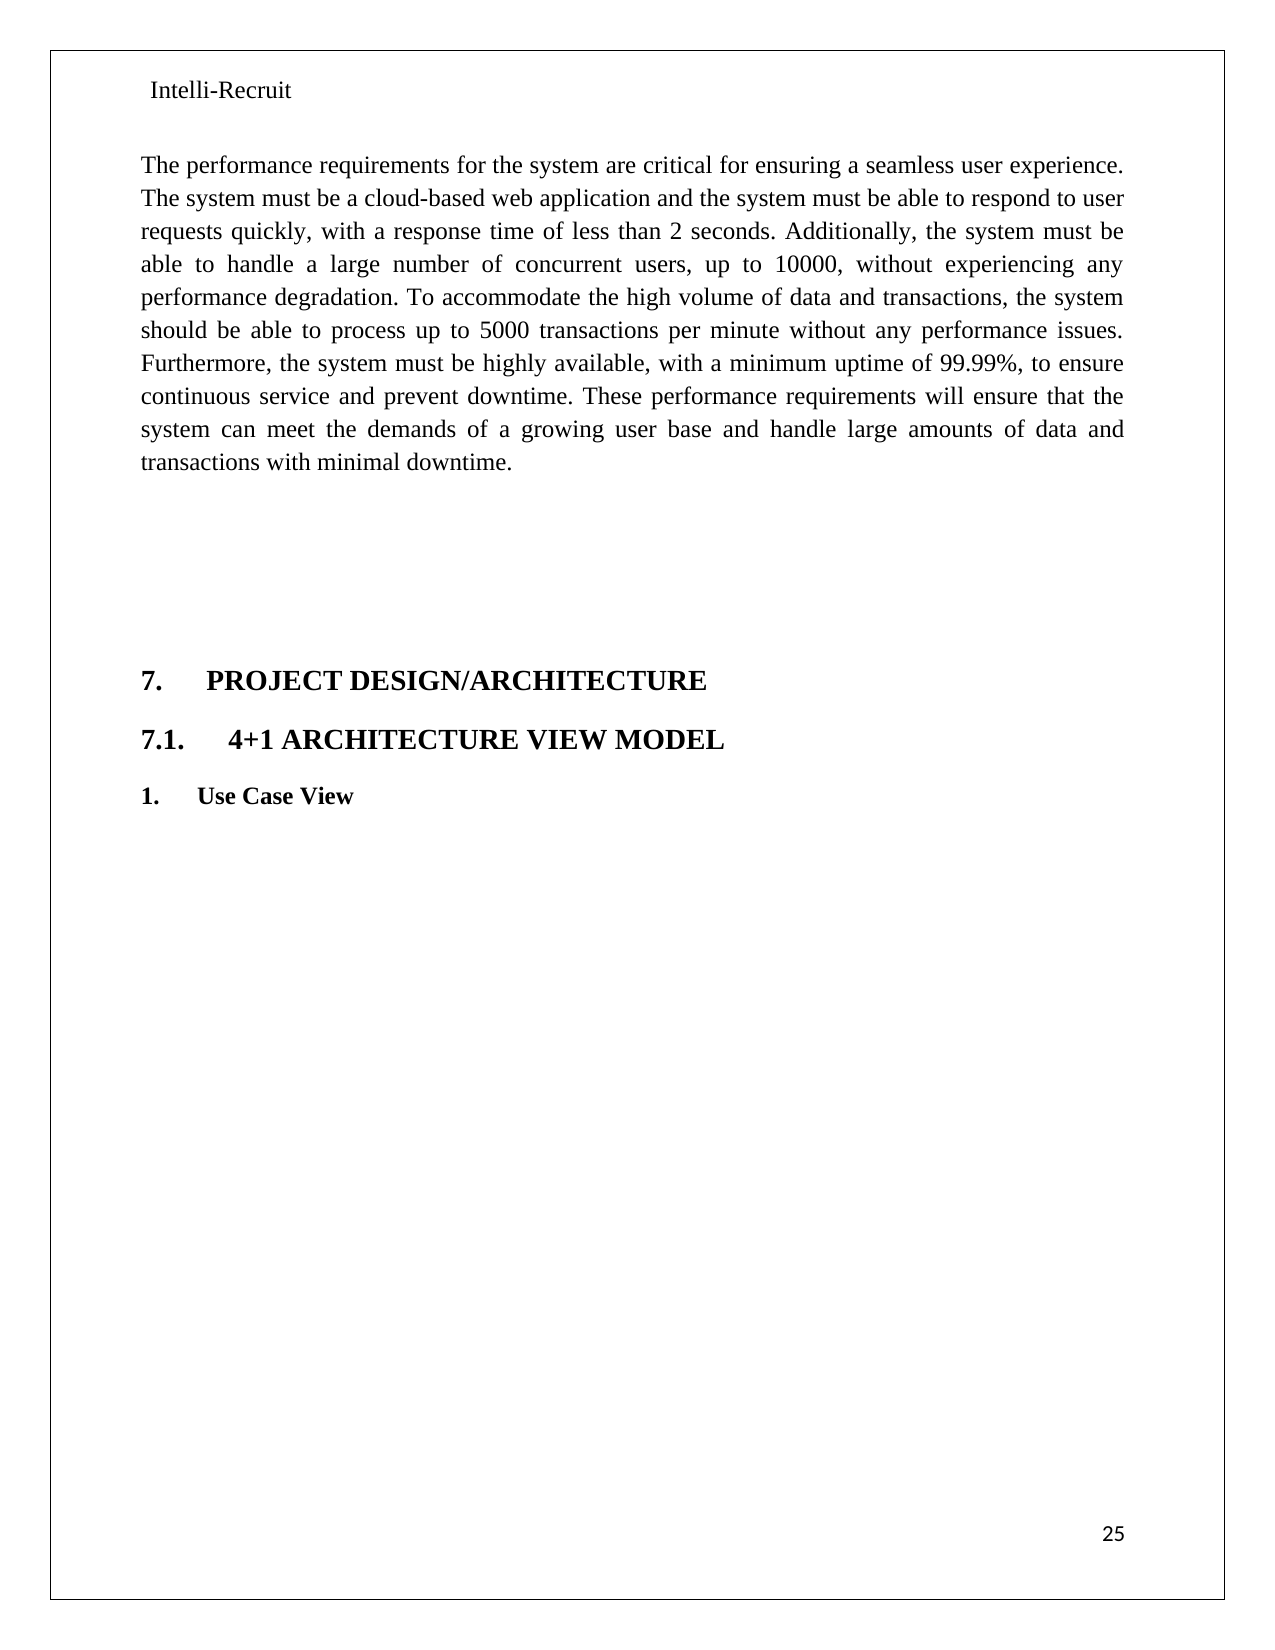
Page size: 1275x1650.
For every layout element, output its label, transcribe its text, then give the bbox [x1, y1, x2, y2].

text 7.1. 4+1 ARCHITECTURE VIEW MODEL [141, 722, 1125, 756]
text 7. PROJECT DESIGN/ARCHITECTURE [141, 663, 1125, 696]
text 1. Use Case View [141, 781, 1125, 810]
text The performance requirements for the system are critical for ensuring a seamless user experience. The system must be a cloud-based web application and the system must be able to respond to user requests quickly, with a response time of less than 2 seconds. Additionally, the system must be able to handle a large number of concurrent users, up to 10000, without experiencing any performance degradation. To accommodate the high volume of data and transactions, the system should be able to process up to 5000 transactions per minute without any performance issues. Furthermore, the system must be highly available, with a minimum uptime of 99.99%, to ensure continuous service and prevent downtime. These performance requirements will ensure that the system can meet the demands of a growing user base and handle large amounts of data and transactions with minimal downtime. [141, 150, 1125, 476]
